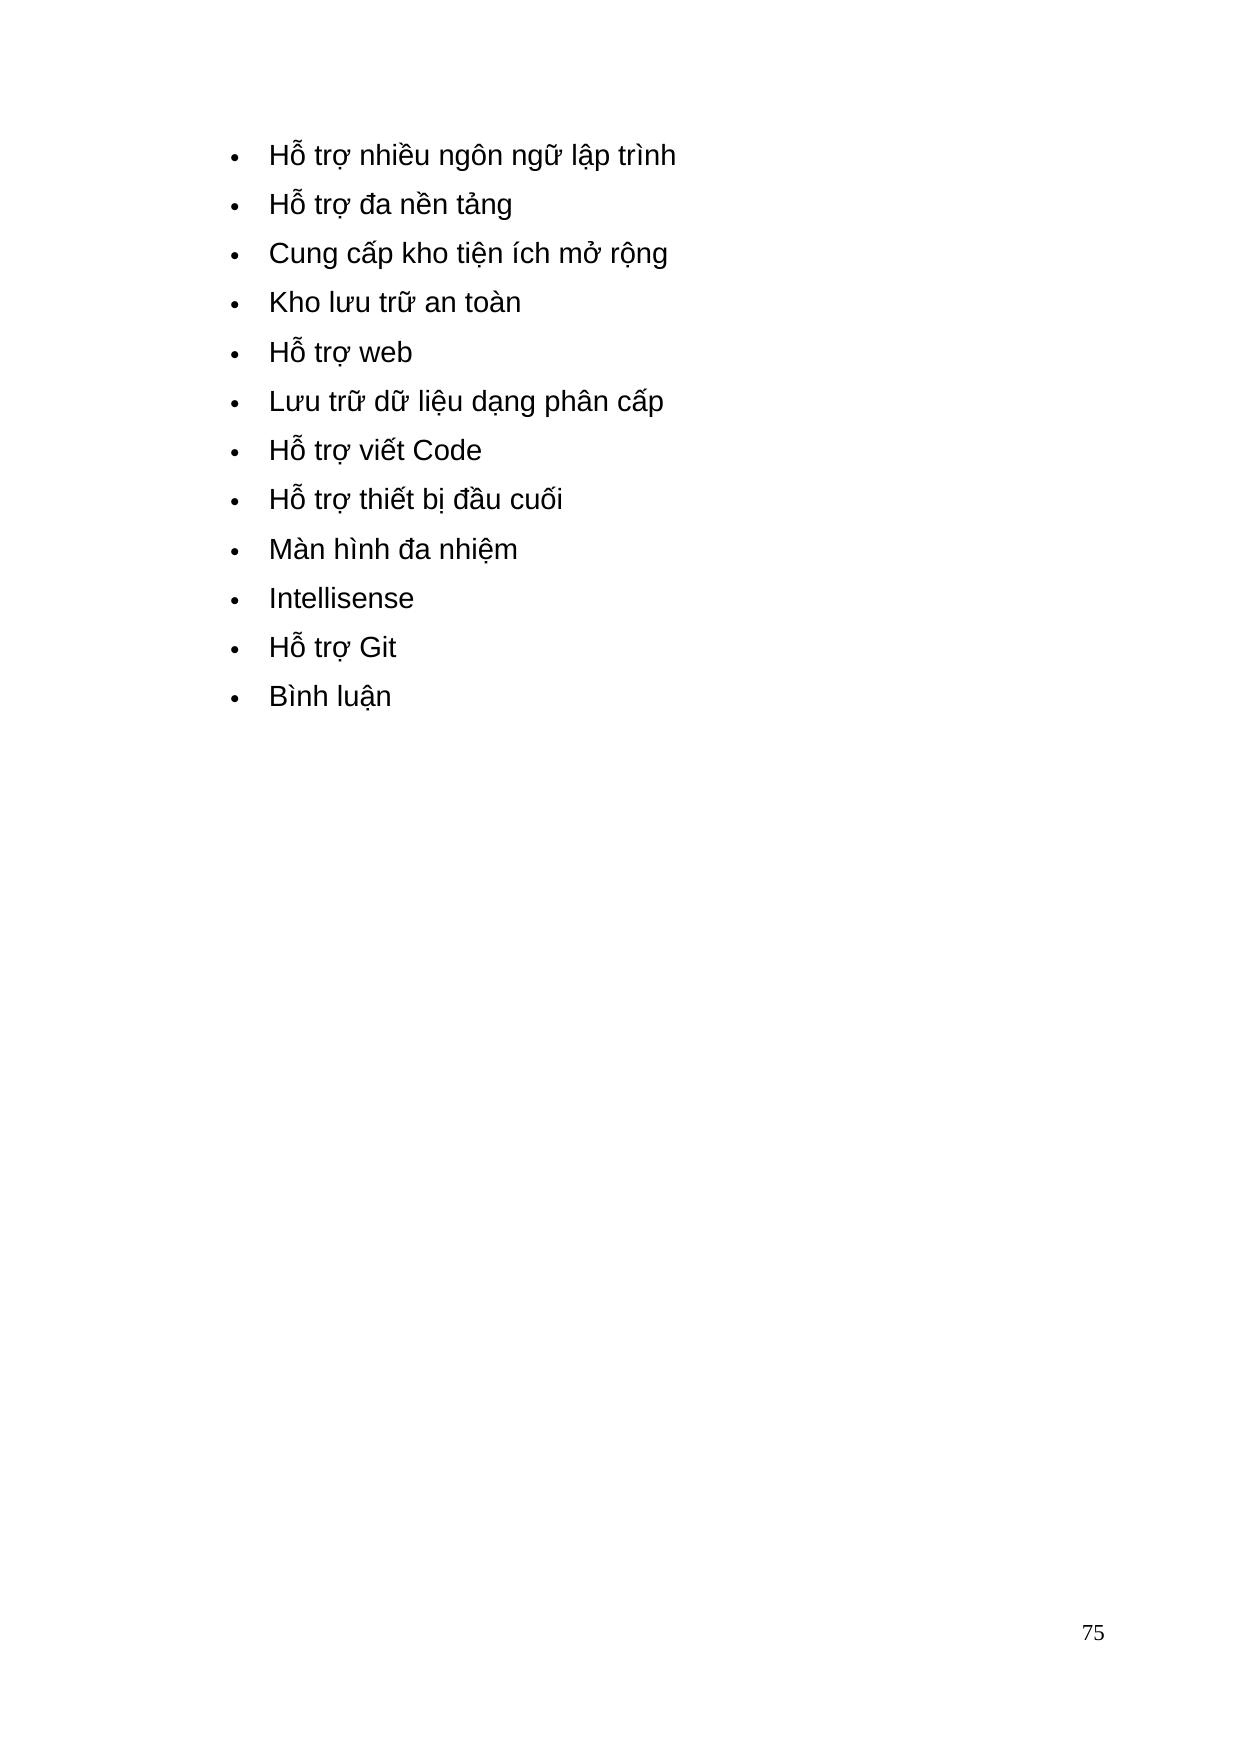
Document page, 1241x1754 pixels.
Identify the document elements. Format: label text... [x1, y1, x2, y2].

list Kho lưu trữ an toàn [231, 285, 1240, 319]
list Intellisense [231, 581, 1240, 614]
list Hỗ trợ nhiều ngôn ngữ lập trình [231, 137, 1240, 171]
list Bình luận [231, 679, 1240, 713]
list Hỗ trợ web [231, 334, 1240, 368]
list Hỗ trợ Git [231, 630, 1240, 664]
list Hỗ trợ thiết bị đầu cuối [231, 482, 1240, 516]
list Cung cấp kho tiện ích mở rộng [231, 236, 1240, 269]
list Lưu trữ dữ liệu dạng phân cấp [231, 384, 1240, 417]
list Màn hình đa nhiệm [231, 532, 1240, 565]
list Hỗ trợ viết Code [231, 433, 1240, 467]
list Hỗ trợ đa nền tảng [231, 187, 1240, 220]
